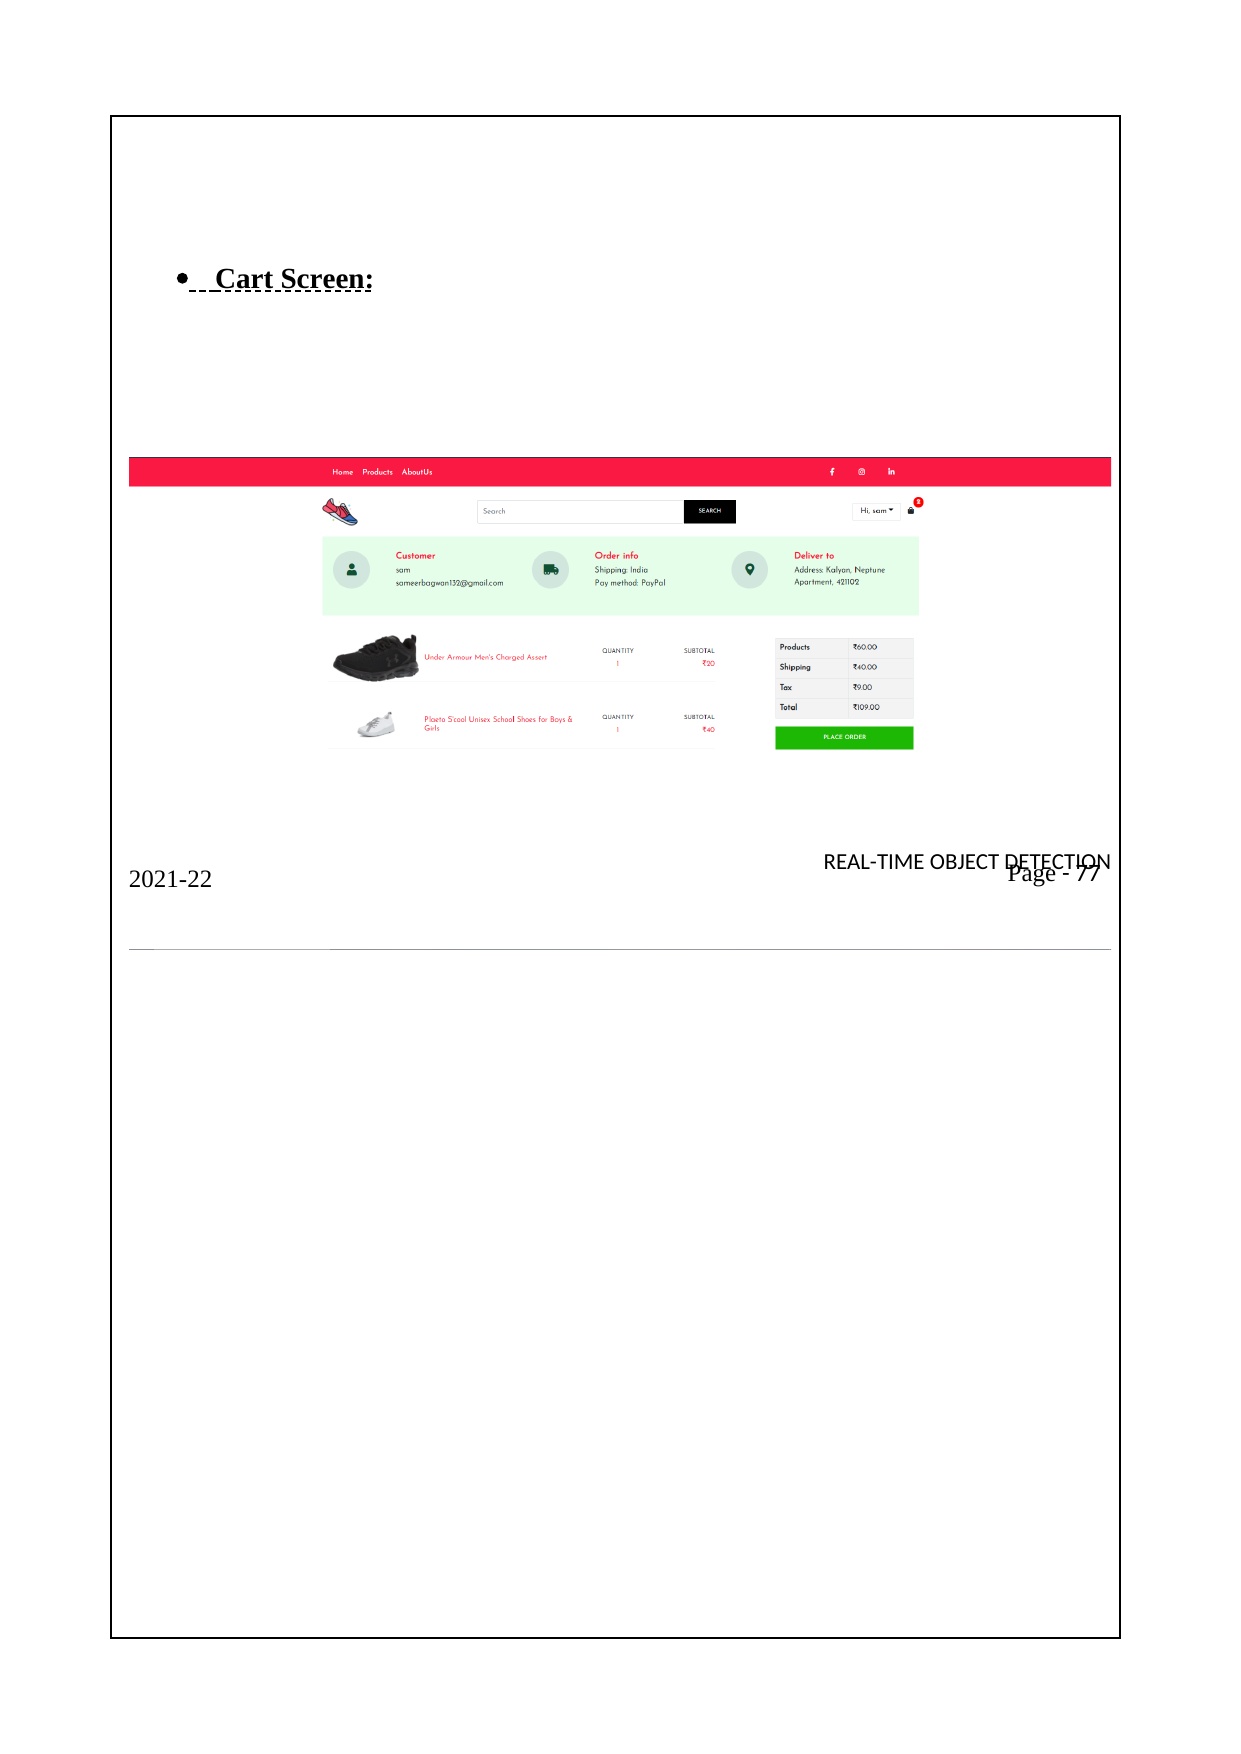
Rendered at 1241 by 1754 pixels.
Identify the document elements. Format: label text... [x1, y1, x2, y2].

list Cart Screen: [177, 261, 1104, 295]
picture [129, 457, 1112, 950]
